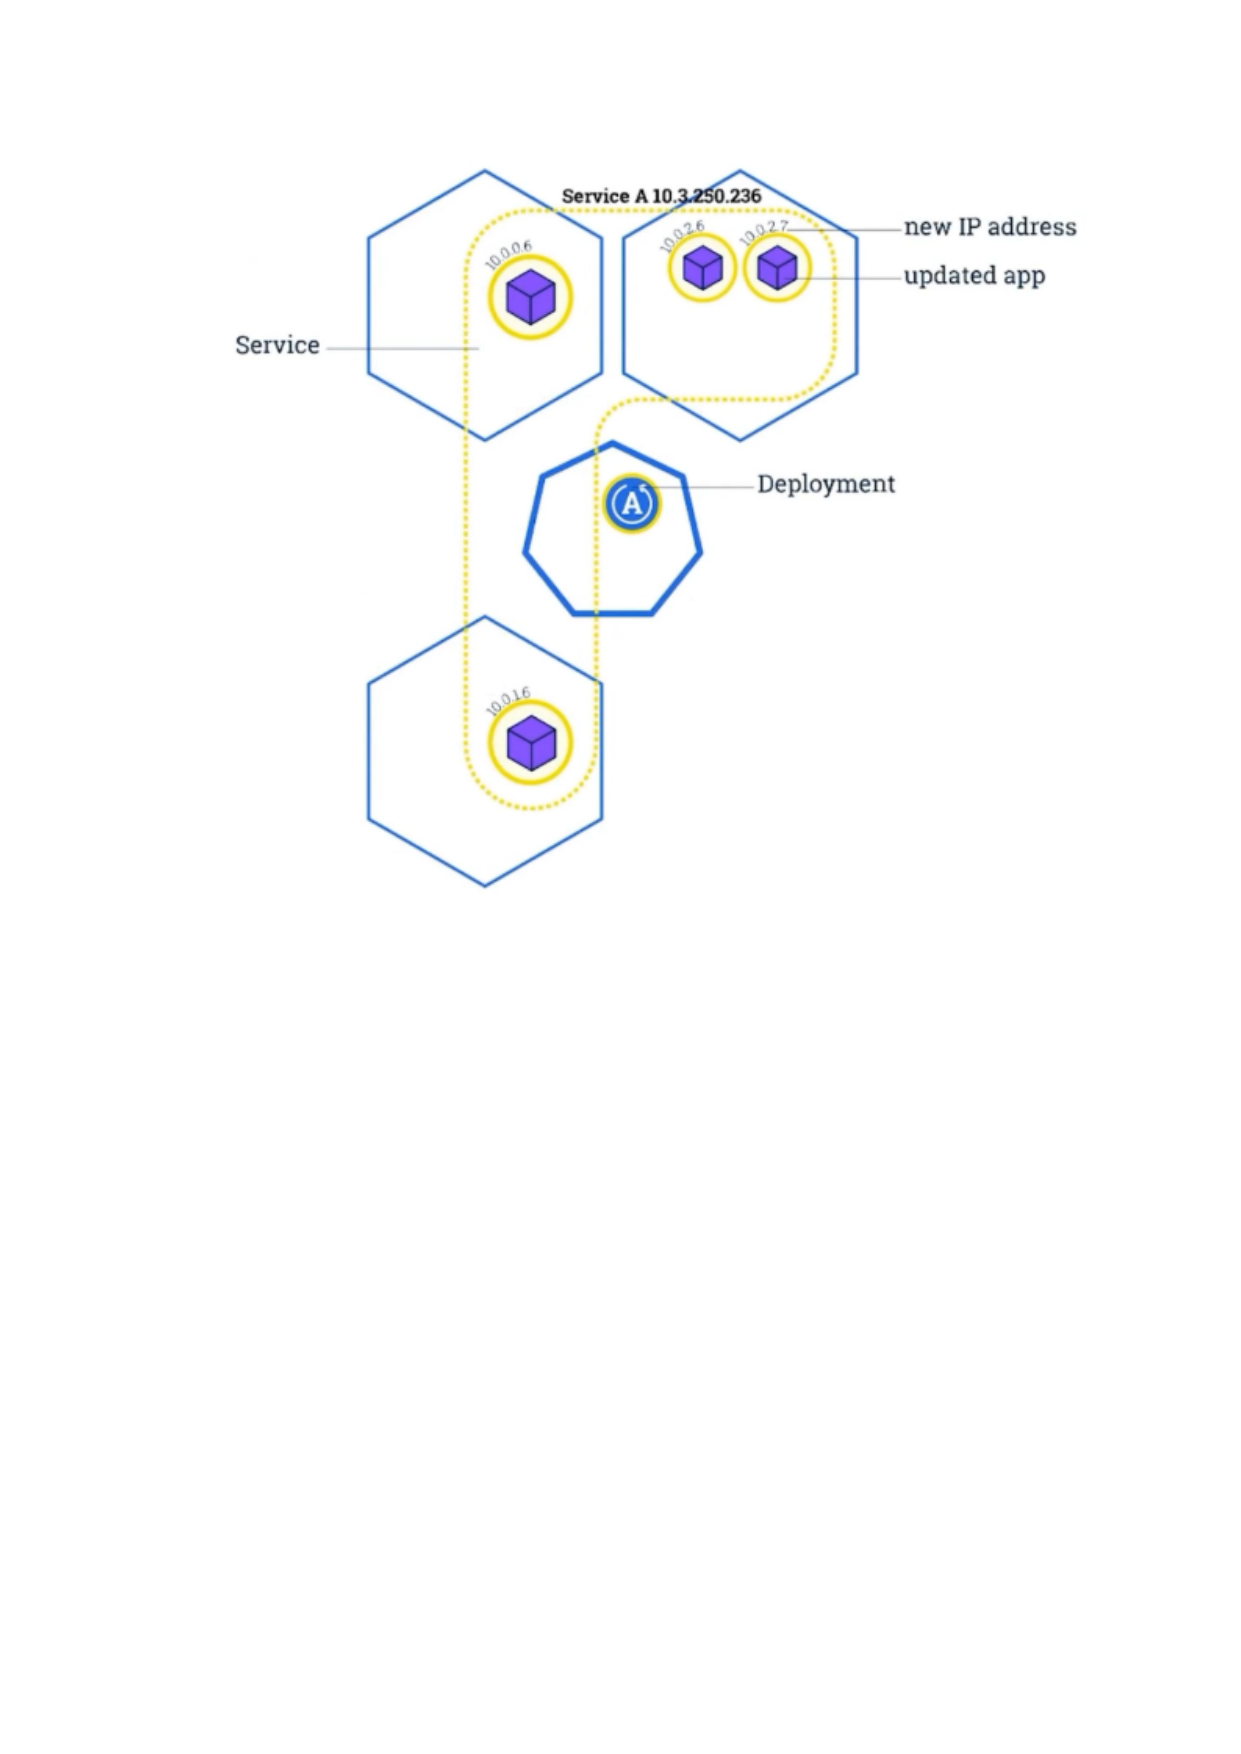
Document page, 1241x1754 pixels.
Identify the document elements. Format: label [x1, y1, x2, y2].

picture [187, 162, 1097, 894]
